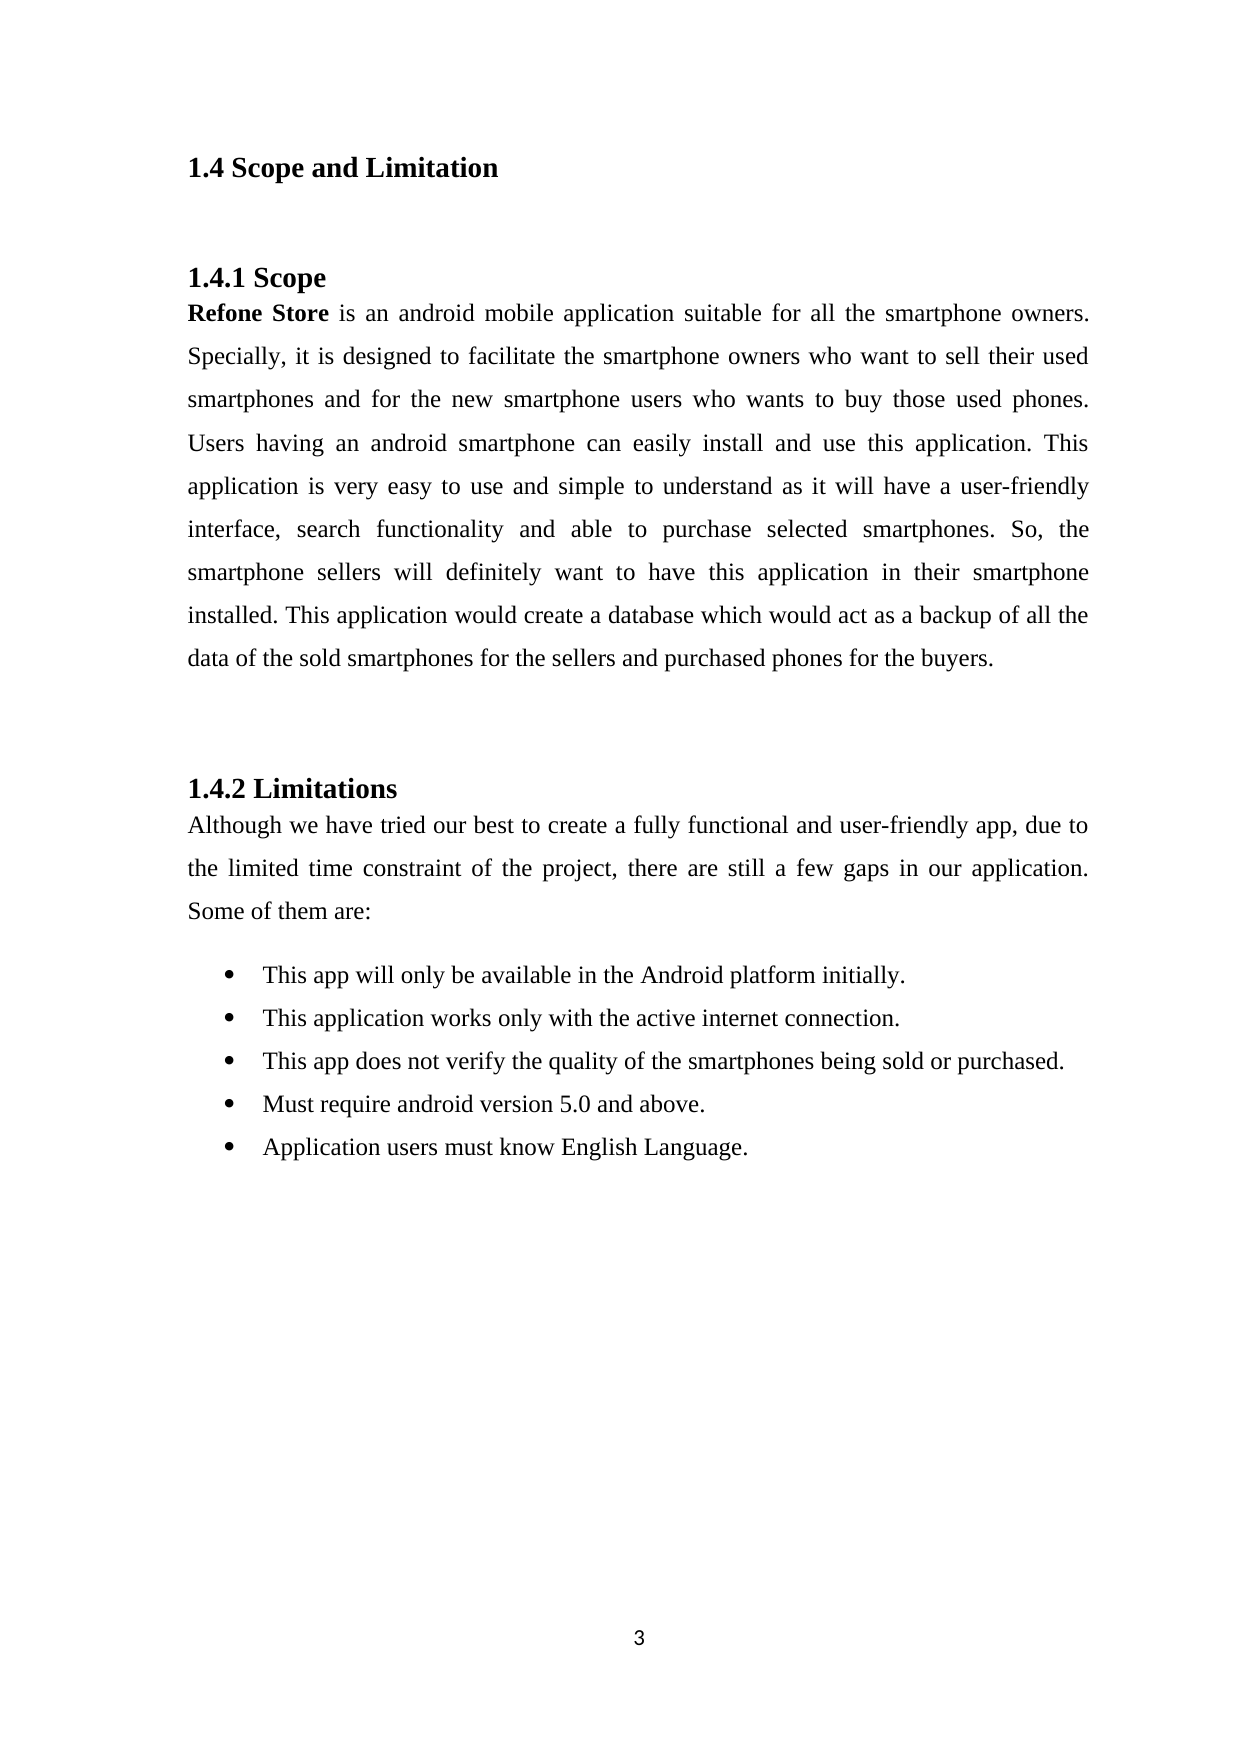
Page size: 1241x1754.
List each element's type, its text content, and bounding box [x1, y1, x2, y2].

subtitle 1.4 Scope and Limitation [187, 150, 1090, 183]
text Refone Store is an android mobile application suitable for all the smartphone owners. Specially, it is designed to facilitate the smartphone owners who want to sell their used smartphones and for the new smartphone users who wants to buy those used phones. Users having an android smartphone can easily install and use this application. This application is very easy to use and simple to understand as it will have a user-friendly interface, search functionality and able to purchase selected smartphones. So, the smartphone sellers will definitely want to have this application in their smartphone installed. This application would create a database which would act as a backup of all the data of the sold smartphones for the sellers and purchased phones for the buyers. [187, 298, 1090, 672]
list This app does not verify the quality of the smartphones being sold or purchased. [225, 1046, 1090, 1075]
list Must require android version 5.0 and above. [225, 1089, 1090, 1118]
list This application works only with the active internet connection. [225, 1003, 1090, 1032]
subtitle 1.4.2 Limitations [187, 771, 1090, 805]
text Although we have tried our best to create a fully functional and user-friendly app, due to the limited time constraint of the project, there are still a few gaps in our application. Some of them are: [187, 810, 1090, 925]
list This app will only be available in the Android platform initially. [225, 960, 1090, 989]
subtitle 1.4.1 Scope [187, 260, 1090, 293]
list Application users must know English Language. [225, 1132, 1090, 1161]
